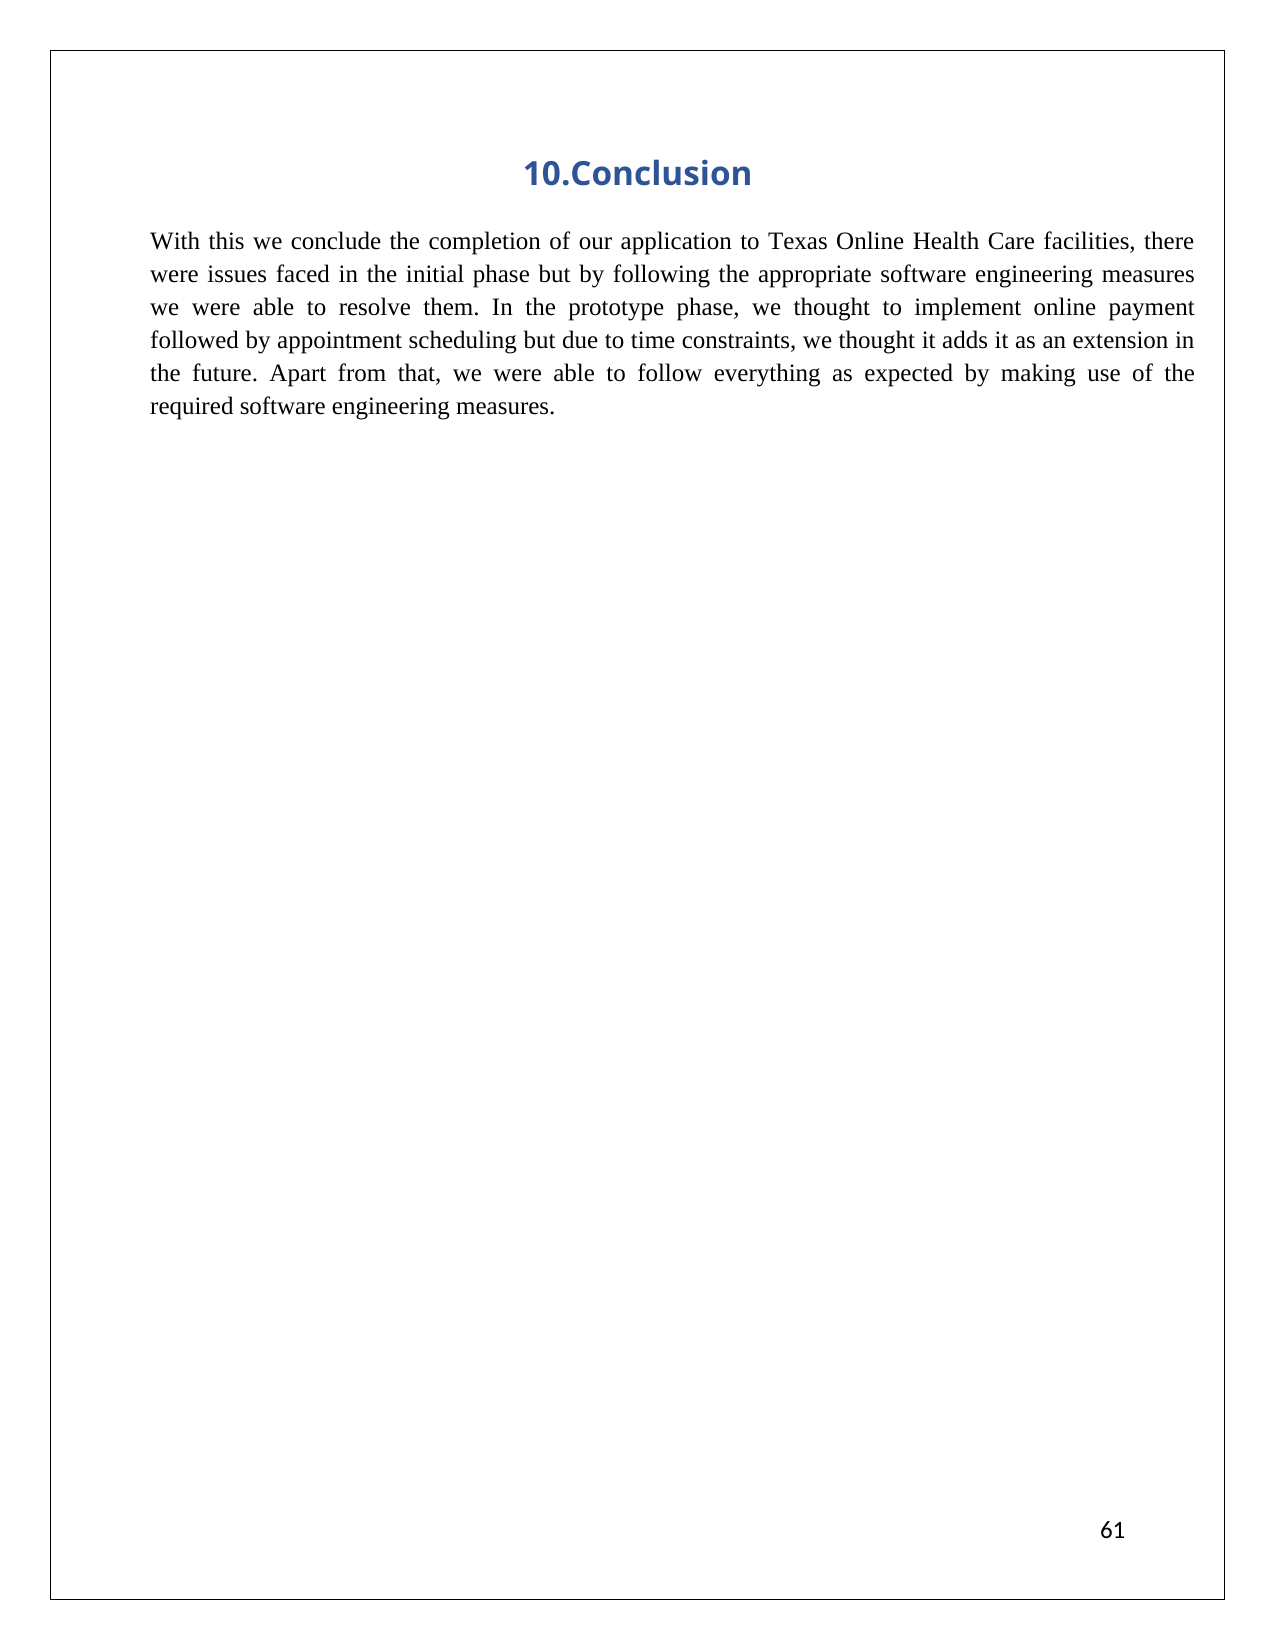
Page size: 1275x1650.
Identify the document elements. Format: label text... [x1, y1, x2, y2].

text With this we conclude the completion of our application to Texas Online Health Care facilities, there were issues faced in the initial phase but by following the appropriate software engineering measures we were able to resolve them. In the prototype phase, we thought to implement online payment followed by appointment scheduling but due to time constraints, we thought it adds it as an extension in the future. Apart from that, we were able to follow everything as expected by making use of the required software engineering measures. [150, 226, 1196, 420]
subtitle 10.Conclusion [150, 150, 1125, 195]
